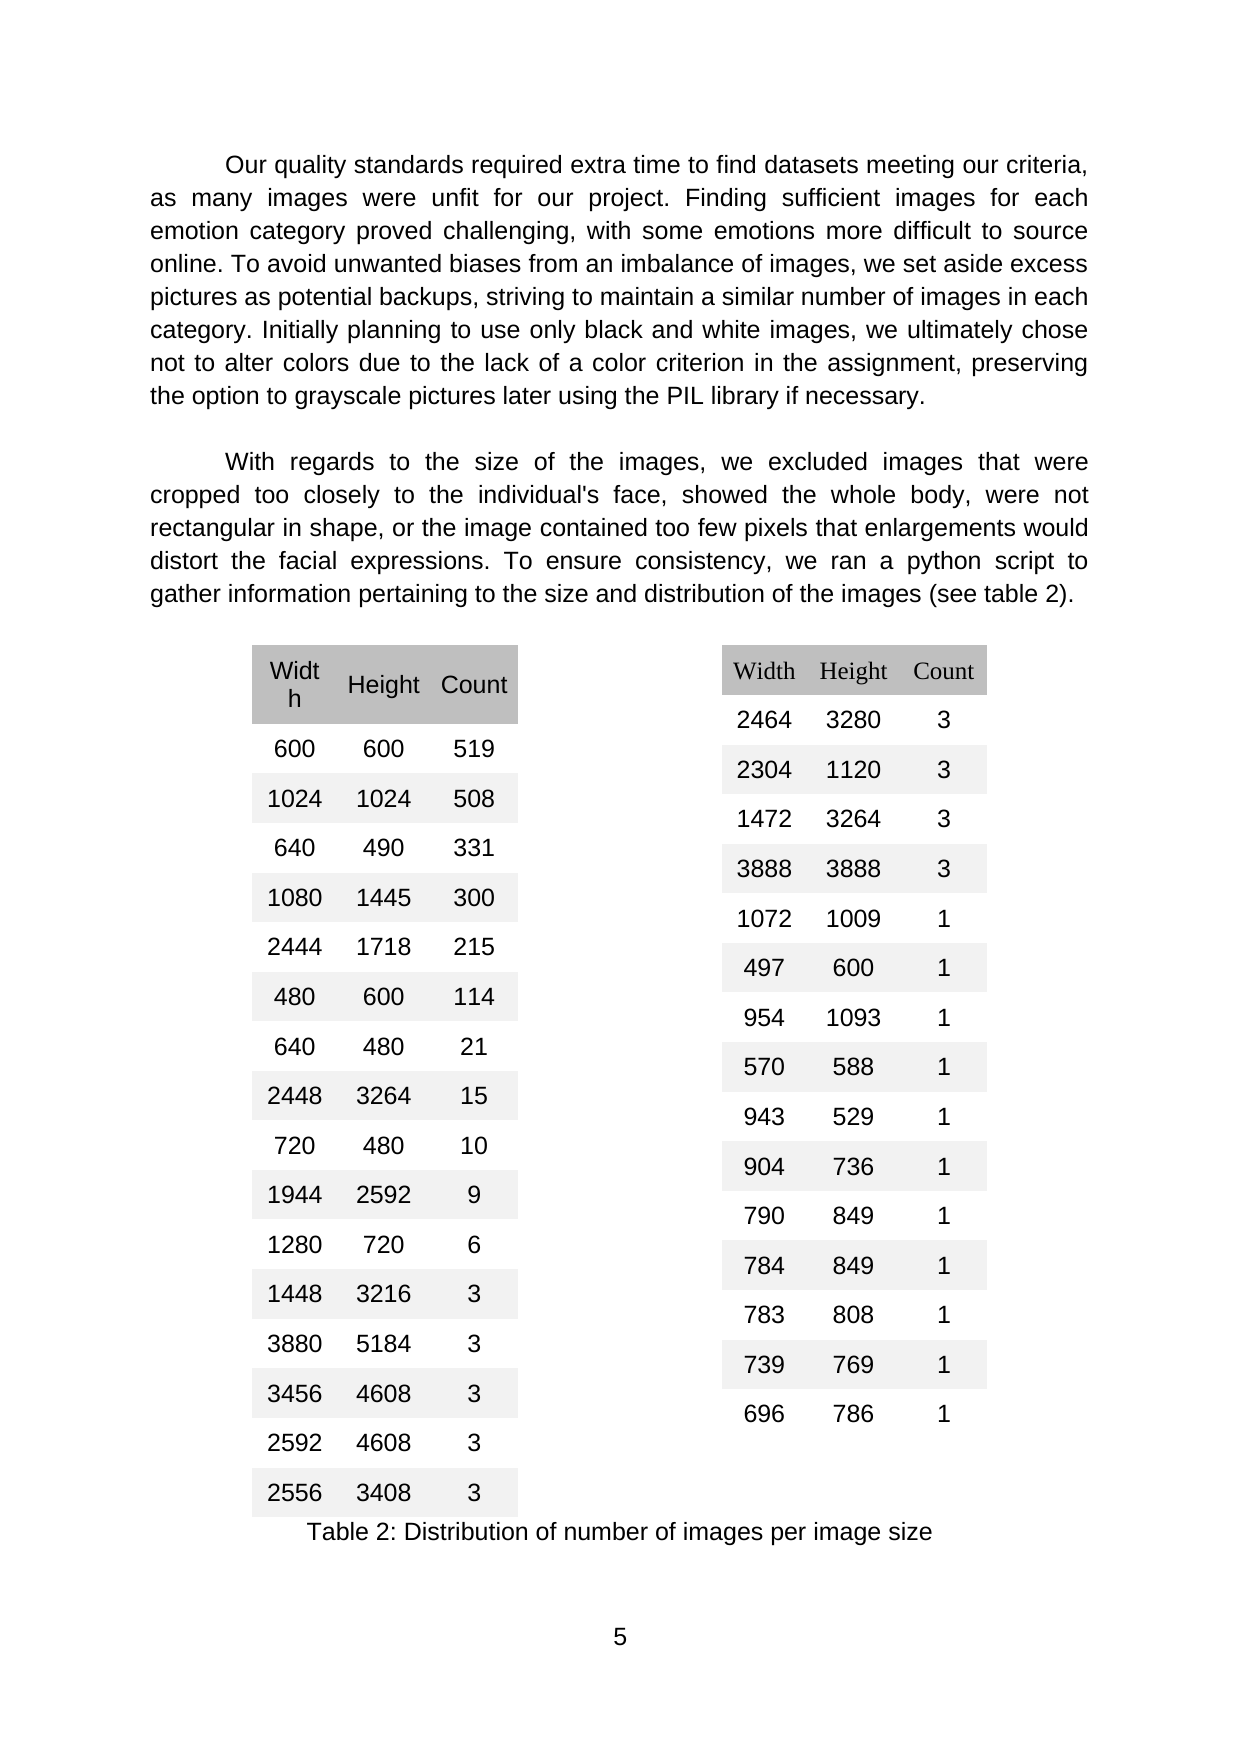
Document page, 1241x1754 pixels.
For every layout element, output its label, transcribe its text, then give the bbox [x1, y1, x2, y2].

text Our quality standards required extra time to find datasets meeting our criteria, as many images were unfit for our project. Finding sufficient images for each emotion category proved challenging, with some emotions more difficult to source online. To avoid unwanted biases from an imbalance of images, we set aside excess pictures as potential backups, striving to maintain a similar number of images in each category. Initially planning to use only black and white images, we ultimately chose not to alter colors due to the lack of a color criterion in the assignment, preserving the option to grayscale pictures later using the PIL library if necessary. [150, 150, 1090, 410]
table_header [150, 645, 620, 1517]
table_header [620, 645, 1089, 1517]
text With regards to the size of the images, we excluded images that were cropped too closely to the individual's face, showed the whole body, were not rectangular in shape, or the image contained too few pixels that enlargements would distort the facial expressions. To ensure consistency, we ran a python script to gather information pertaining to the size and distribution of the images (see table 2). [150, 447, 1090, 608]
table_cell Table 2: Distribution of number of images per image size [150, 1517, 1089, 1546]
